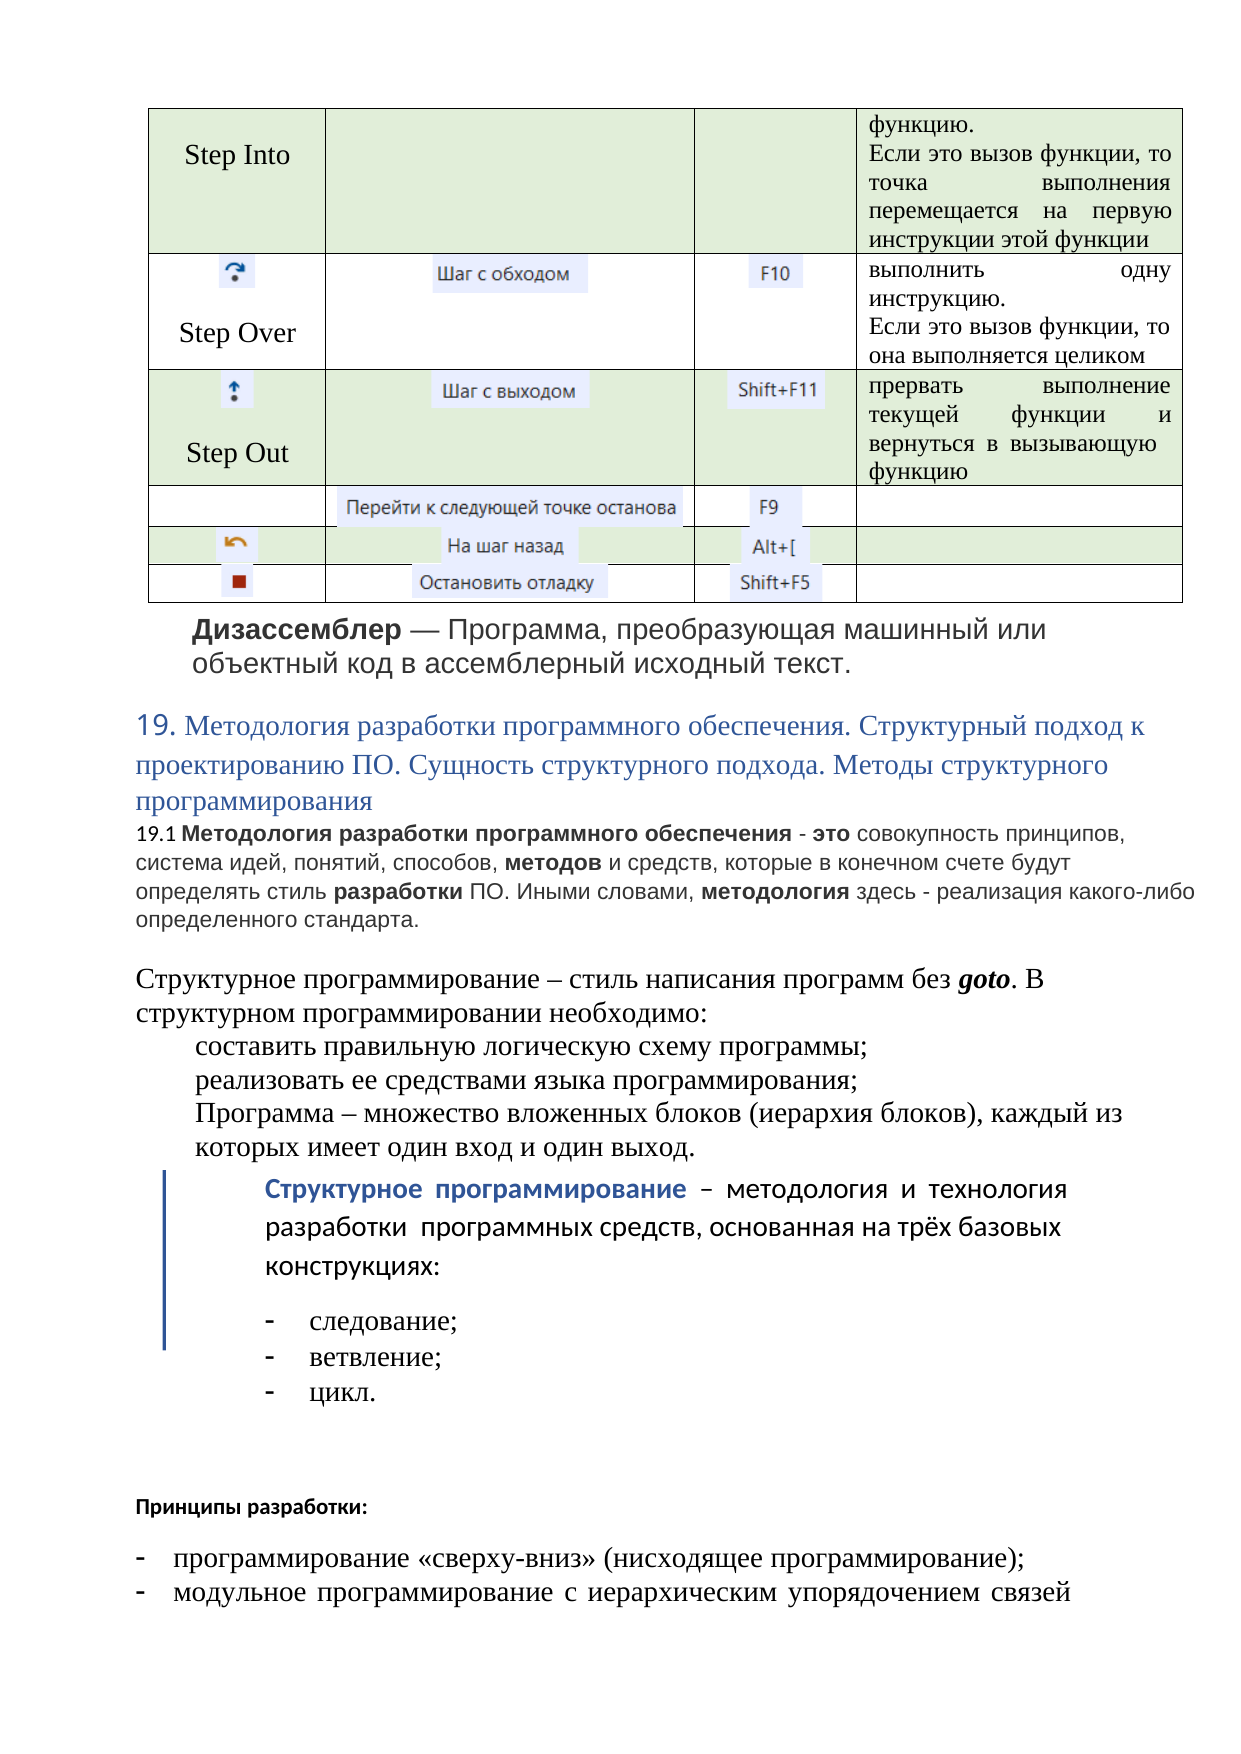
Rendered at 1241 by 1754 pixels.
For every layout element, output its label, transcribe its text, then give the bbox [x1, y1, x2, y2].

table_cell прервать выполнение текущей функции и вернуться в вызывающую функцию [857, 370, 1182, 485]
table_cell [803, 486, 856, 526]
table_cell [326, 370, 694, 485]
table_cell [579, 527, 694, 563]
table_cell [695, 527, 741, 563]
table_cell [823, 565, 856, 602]
text составить правильную логическую схему программы; реализовать ее средствами языка программирования; [195, 1028, 899, 1095]
table_cell [149, 527, 325, 563]
list программирование «сверху-вниз» (нисходящее программирование); [135, 1539, 1198, 1574]
picture [729, 486, 823, 602]
text 19.1 Методология разработки программного обеспечения - это совокупность принципов, система идей, понятий, способов, методов и средств, которые в конечном счете будут определять стиль разработки ПО. Иными словами, методология здесь - реализация какого-либо определенного стандарта. [135, 819, 1198, 932]
text Принципы разработки: [135, 1492, 1198, 1520]
table_cell Step Into [149, 109, 325, 253]
table_cell [857, 486, 1182, 526]
table_cell [326, 254, 694, 369]
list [135, 1574, 1141, 1608]
subtitle 19. Методология разработки программного обеспечения. Структурный подход к проектированию ПО. Сущность структурного подхода. Методы структурного программирования [135, 704, 1198, 816]
table_cell [695, 109, 856, 253]
table_cell [149, 486, 325, 526]
list ветвление; [264, 1337, 1198, 1373]
picture [337, 486, 683, 598]
picture [218, 254, 256, 288]
table_cell [695, 254, 856, 369]
table_cell Step Over [149, 254, 325, 369]
text Дизассемблер — Программа, преобразующая машинный или объектный код в ассемблерный исходный текст. [192, 612, 1198, 679]
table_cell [857, 109, 1182, 253]
table_cell [683, 486, 694, 526]
text Программа – множество вложенных блоков (иерархия блоков), каждый из которых имеет один вход и один выход. [195, 1095, 1142, 1162]
table_cell [695, 565, 729, 602]
table_cell [326, 109, 694, 253]
picture [748, 254, 804, 288]
table_cell выполнить одну инструкцию. Если это вызов функции, то она выполняется целиком [857, 254, 1182, 369]
table_cell [695, 370, 856, 485]
table_cell [326, 527, 441, 563]
table_cell [857, 565, 1182, 602]
text Структурное программирование – методология и технология разработки программных средств, основанная на трёх базовых конструкциях: [265, 1170, 1198, 1282]
table_cell [149, 565, 325, 602]
picture [431, 370, 590, 408]
table_cell [695, 486, 749, 526]
table_cell [857, 527, 1182, 563]
table_cell [326, 565, 694, 602]
list следование; [264, 1302, 1198, 1337]
picture [220, 370, 254, 408]
table_cell Step Out [149, 370, 325, 485]
table_cell [811, 527, 856, 563]
picture [221, 564, 254, 597]
picture [727, 370, 825, 409]
picture [216, 527, 259, 562]
picture [432, 254, 589, 293]
list цикл. [264, 1373, 1198, 1409]
table_cell [326, 486, 337, 526]
text Структурное программирование – стиль написания программ без goto. В структурном программировании необходимо: [135, 961, 1049, 1028]
